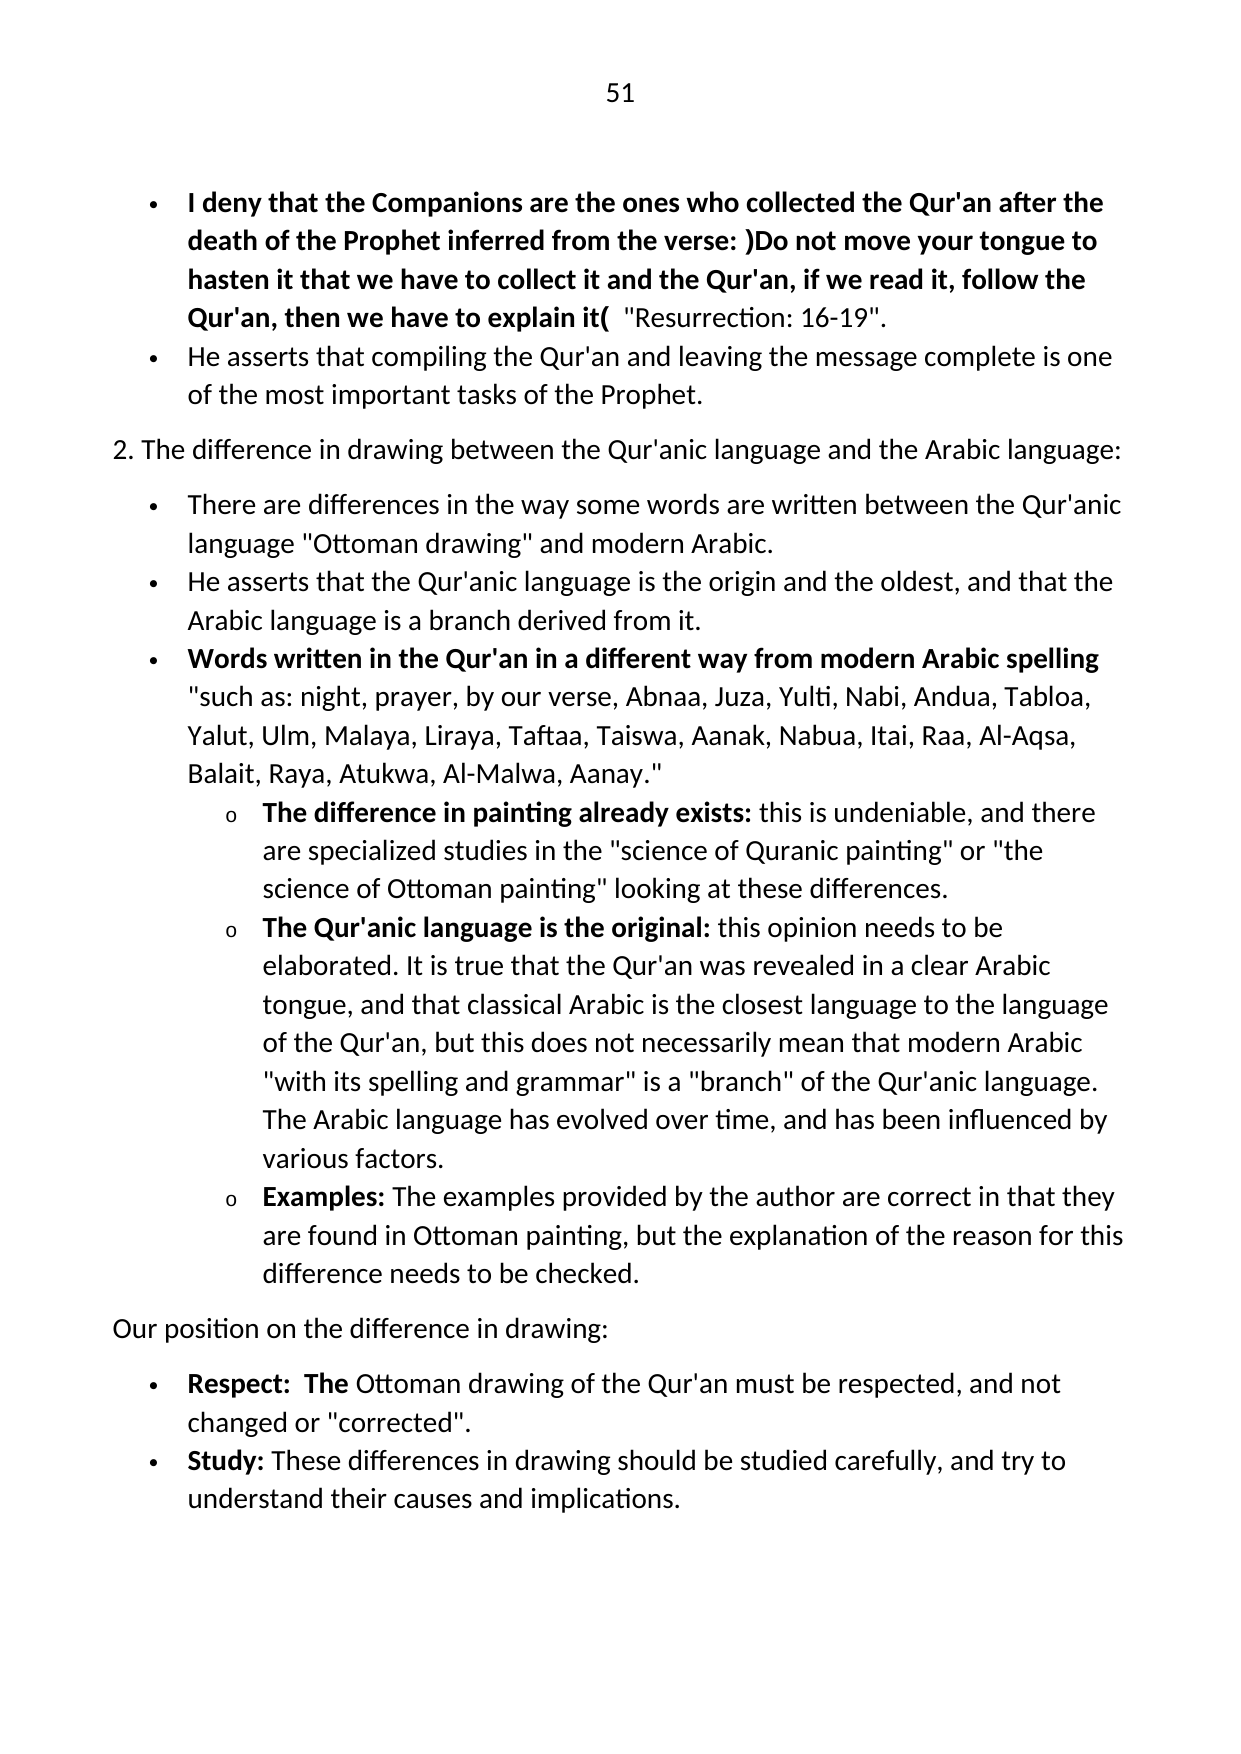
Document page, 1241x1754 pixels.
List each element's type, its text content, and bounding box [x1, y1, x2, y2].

text 2. The difference in drawing between the Qur'anic language and the Arabic language: [112, 431, 1128, 467]
list Respect: The Ottoman drawing of the Qur'an must be respected, and not changed or "corrected". [150, 1365, 1128, 1439]
list There are differences in the way some words are written between the Qur'anic language "Ottoman drawing" and modern Arabic. [150, 486, 1128, 560]
list Study: These differences in drawing should be studied carefully, and try to understand their causes and implications. [150, 1442, 1128, 1516]
list He asserts that the Qur'anic language is the origin and the oldest, and that the Arabic language is a branch derived from it. [150, 563, 1128, 637]
list The difference in painting already exists: this is undeniable, and there are specialized studies in the "science of Quranic painting" or "the science of Ottoman painting" looking at these differences. [225, 794, 1128, 906]
list He asserts that compiling the Qur'an and leaving the message complete is one of the most important tasks of the Prophet. [150, 338, 1128, 412]
list Examples: The examples provided by the author are correct in that they are found in Ottoman painting, but the explanation of the reason for this difference needs to be checked. [225, 1178, 1128, 1291]
text Our position on the difference in drawing: [112, 1310, 1128, 1346]
list I deny that the Companions are the ones who collected the Qur'an after the death of the Prophet inferred from the verse: ﴿Do not move your tongue to hasten it that we have to collect it and the Qur'an, if we read it, follow the Qur'an, then we have to explain it﴾ "Resurrection: 16-19". [150, 184, 1128, 335]
list Words written in the Qur'an in a different way from modern Arabic spelling "such as: night, prayer, by our verse, Abnaa, Juza, Yulti, Nabi, Andua, Tabloa, Yalut, Ulm, Malaya, Liraya, Taftaa, Taiswa, Aanak, Nabua, Itai, Raa, Al-Aqsa, Balait, Raya, Atukwa, Al-Malwa, Aanay." [150, 640, 1128, 791]
list The Qur'anic language is the original: this opinion needs to be elaborated. It is true that the Qur'an was revealed in a clear Arabic tongue, and that classical Arabic is the closest language to the language of the Qur'an, but this does not necessarily mean that modern Arabic "with its spelling and grammar" is a "branch" of the Qur'anic language. The Arabic language has evolved over time, and has been influenced by various factors. [225, 909, 1128, 1175]
